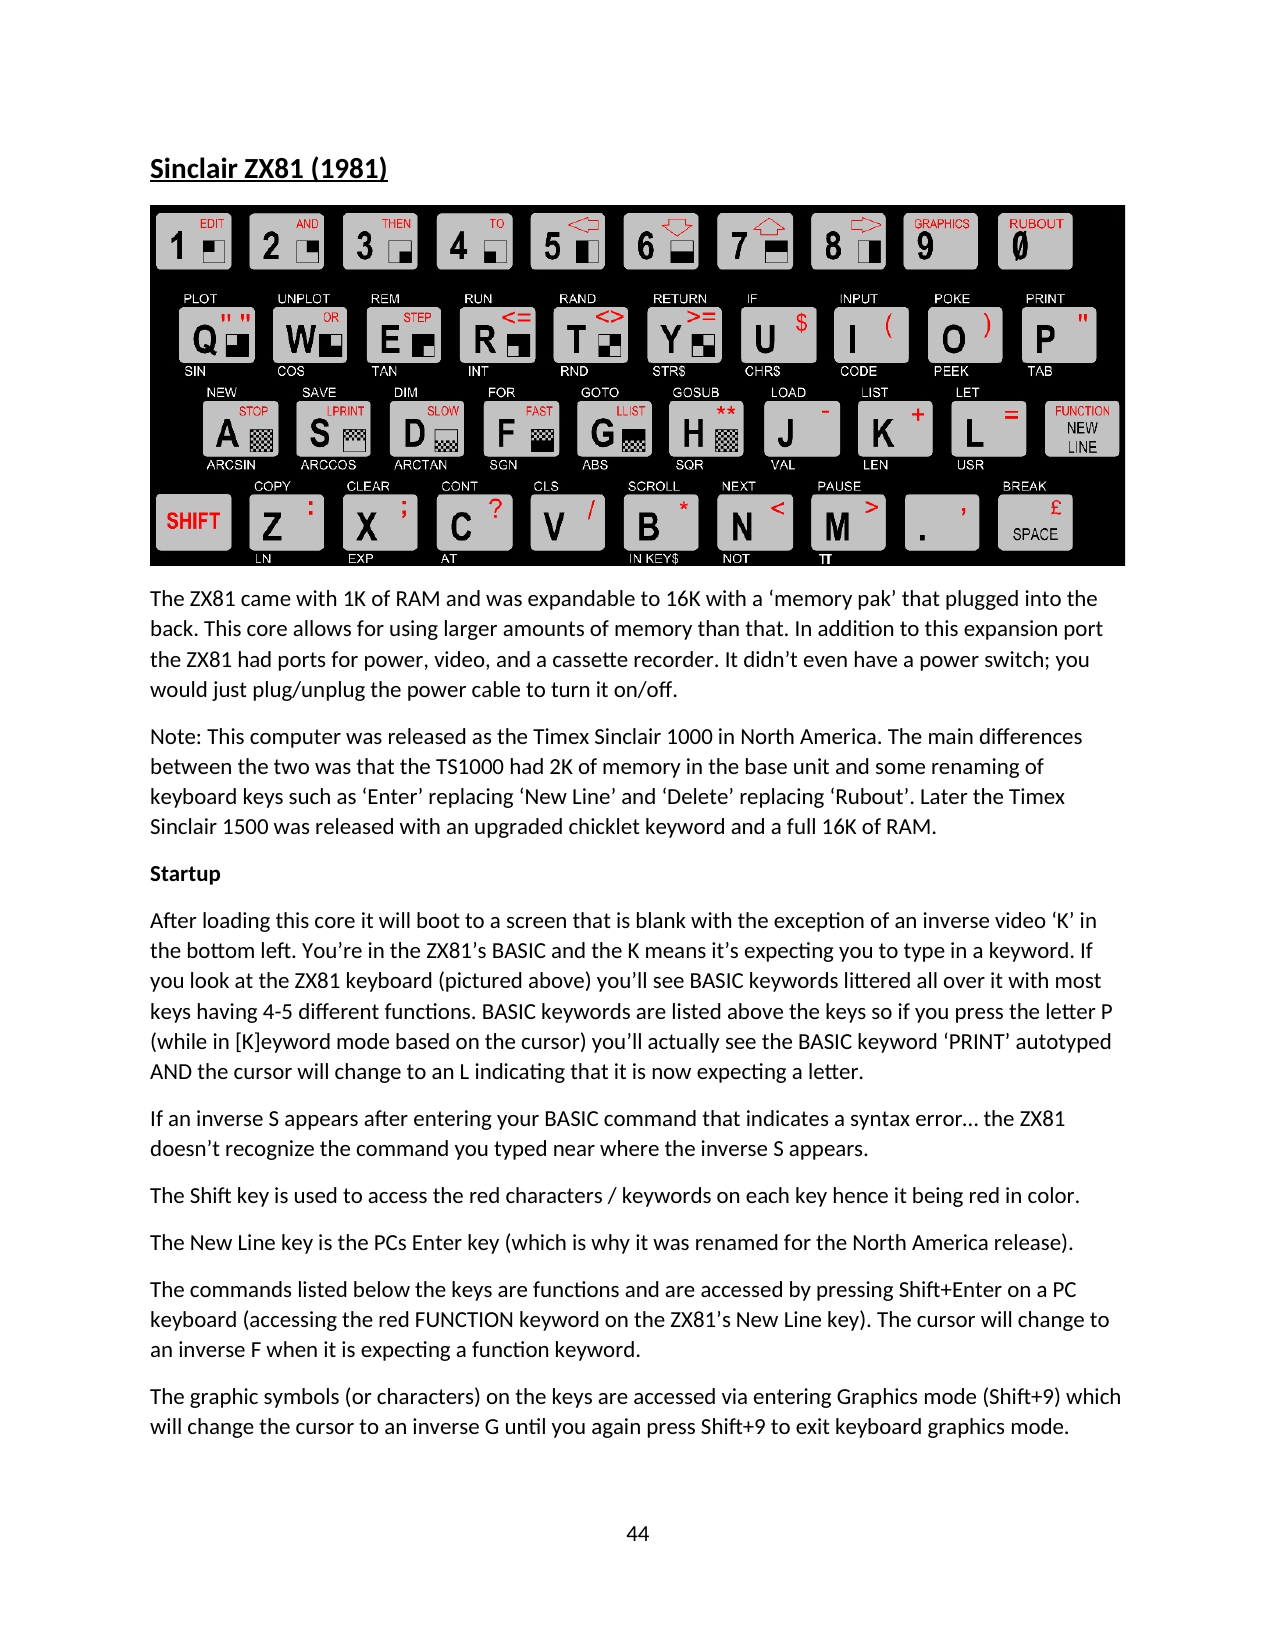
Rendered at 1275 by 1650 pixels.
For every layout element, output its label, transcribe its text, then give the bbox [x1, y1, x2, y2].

text The New Line key is the PCs Enter key (which is why it was renamed for the North America release). [150, 1228, 1125, 1256]
text The commands listed below the keys are functions and are accessed by pressing Shift+Enter on a PC keyboard (accessing the red FUNCTION keyword on the ZX81’s New Line key). The cursor will change to an inverse F when it is expecting a function keyword. [150, 1275, 1125, 1363]
text If an inverse S appears after entering your BASIC command that indicates a syntax error… the ZX81 doesn’t recognize the command you typed near where the inverse S appears. [150, 1104, 1125, 1162]
text Note: This computer was released as the Timex Sinclair 1000 in North America. The main differences between the two was that the TS1000 had 2K of memory in the base unit and some renaming of keyboard keys such as ‘Enter’ replacing ‘New Line’ and ‘Delete’ replacing ‘Rubout’. Later the Timex Sinclair 1500 was released with an upgraded chicklet keyword and a full 16K of RAM. [150, 722, 1125, 840]
text The Shift key is used to access the red characters / keywords on each key hence it being red in color. [150, 1181, 1125, 1209]
picture [150, 205, 1125, 566]
text Startup [150, 859, 1125, 887]
text The graphic symbols (or characters) on the keys are accessed via entering Graphics mode (Shift+9) which will change the cursor to an inverse G until you again press Shift+9 to exit keyboard graphics mode. [150, 1382, 1125, 1440]
text Sinclair ZX81 (1981) [150, 150, 1125, 186]
text The ZX81 came with 1K of RAM and was expandable to 16K with a ‘memory pak’ that plugged into the back. This core allows for using larger amounts of memory than that. In addition to this expansion port the ZX81 had ports for power, video, and a cassette recorder. It didn’t even have a power switch; you would just plug/unplug the power cable to turn it on/off. [150, 584, 1125, 703]
text After loading this core it will boot to a screen that is blank with the exception of an inverse video ‘K’ in the bottom left. You’re in the ZX81’s BASIC and the K means it’s expecting you to type in a keyword. If you look at the ZX81 keyboard (pictured above) you’ll see BASIC keywords littered all over it with most keys having 4-5 different functions. BASIC keywords are listed above the keys so if you press the letter P (while in [K]eyword mode based on the cursor) you’ll actually see the BASIC keyword ‘PRINT’ autotyped AND the cursor will change to an L indicating that it is now expecting a letter. [150, 906, 1125, 1085]
